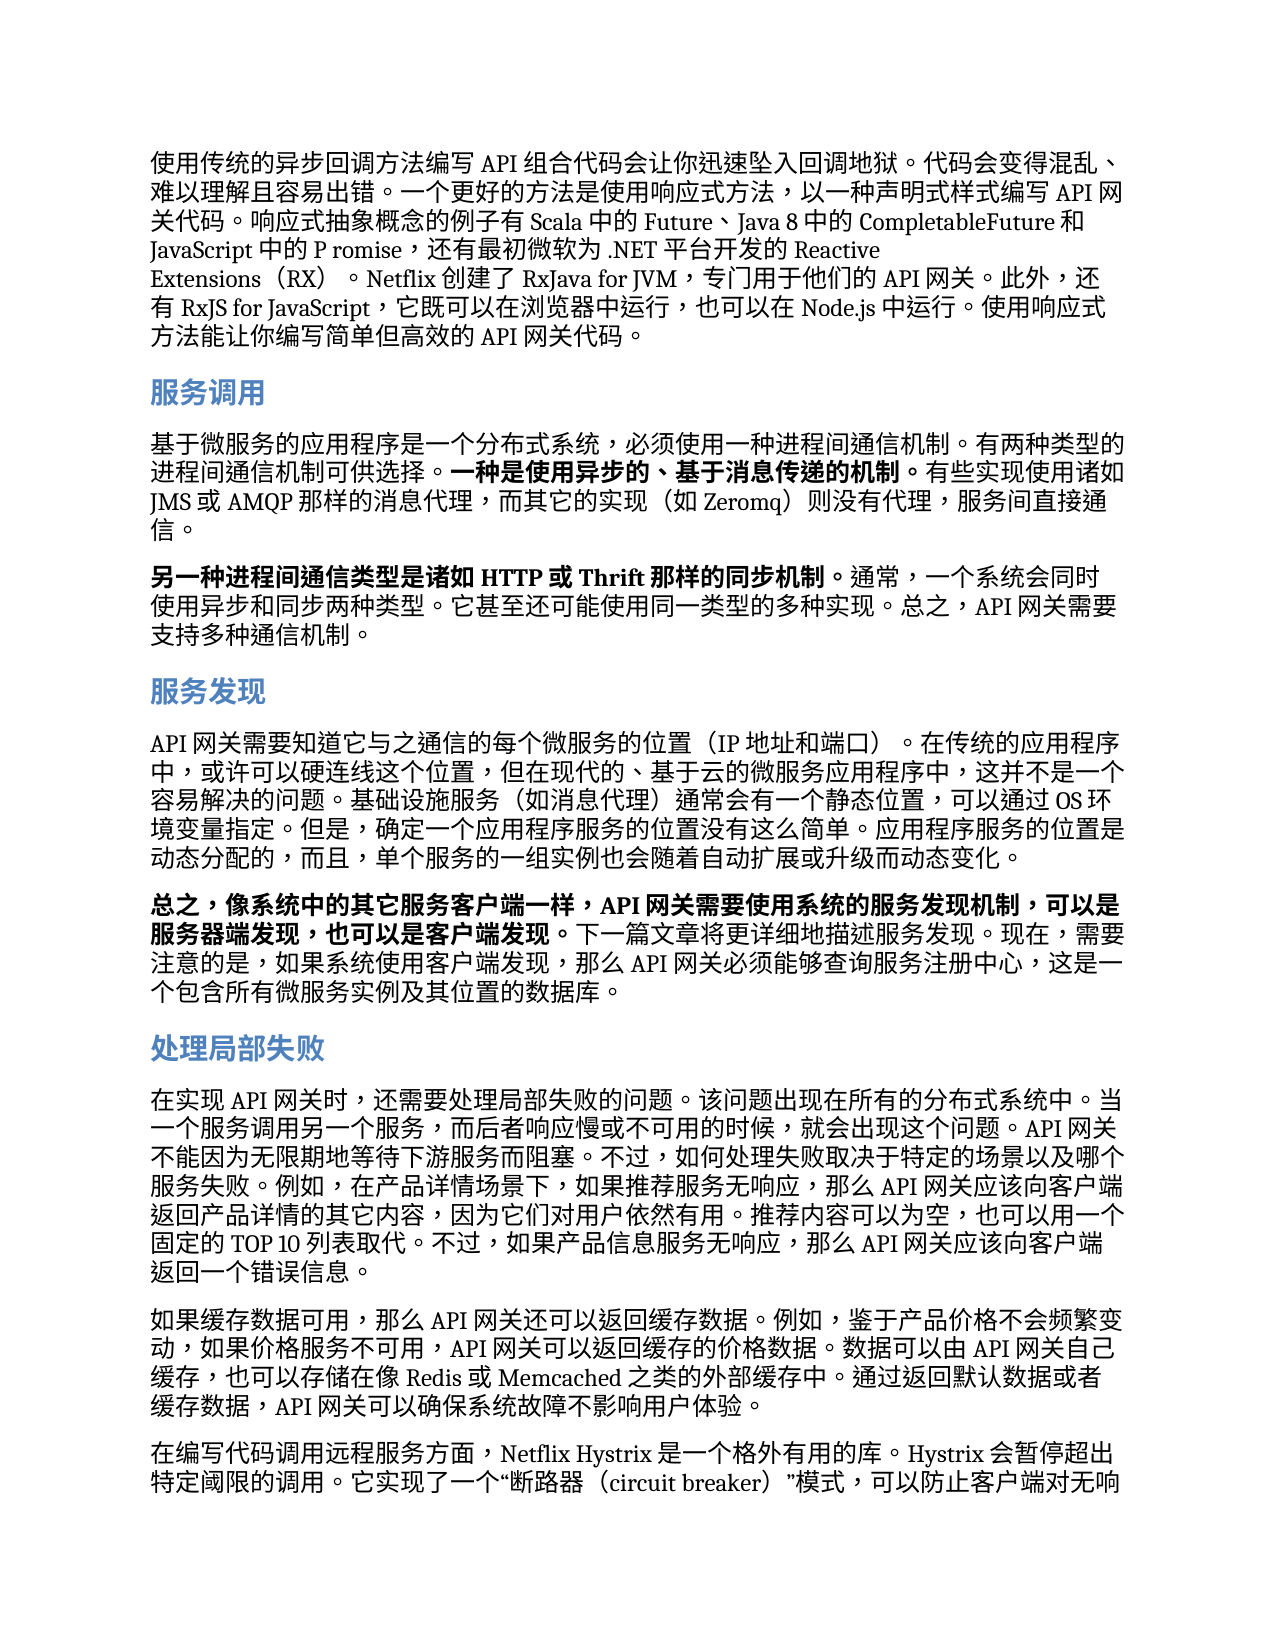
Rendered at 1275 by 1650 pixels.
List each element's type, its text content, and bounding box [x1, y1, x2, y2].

subtitle 服务发现 [150, 671, 1125, 711]
text 在实现 API 网关时，还需要处理局部失败的问题。该问题出现在所有的分布式系统中。当一个服务调用另一个服务，而后者响应慢或不可用的时候，就会出现这个问题。API 网关不能因为无限期地等待下游服务而阻塞。不过，如何处理失败取决于特定的场景以及哪个服务失败。例如，在产品详情场景下，如果推荐服务无响应，那么 API 网关应该向客户端返回产品详情的其它内容，因为它们对用户依然有用。推荐内容可以为空，也可以用一个固定的 TOP 10 列表取代。不过，如果产品信息服务无响应，那么 API 网关应该向客户端返回一个错误信息。 [150, 1087, 1125, 1288]
text 另一种进程间通信类型是诸如 HTTP 或 Thrift 那样的同步机制。通常，一个系统会同时使用异步和同步两种类型。它甚至还可能使用同一类型的多种实现。总之，API 网关需要支持多种通信机制。 [150, 564, 1125, 651]
text 总之，像系统中的其它服务客户端一样，API 网关需要使用系统的服务发现机制，可以是服务器端发现，也可以是客户端发现。下一篇文章将更详细地描述服务发现。现在，需要注意的是，如果系统使用客户端发现，那么 API 网关必须能够查询服务注册中心，这是一个包含所有微服务实例及其位置的数据库。 [150, 892, 1125, 1007]
subtitle 处理局部失败 [150, 1028, 1125, 1068]
subtitle 服务调用 [150, 372, 1125, 412]
text 基于微服务的应用程序是一个分布式系统，必须使用一种进程间通信机制。有两种类型的进程间通信机制可供选择。一种是使用异步的、基于消息传递的机制。有些实现使用诸如 JMS 或 AMQP 那样的消息代理，而其它的实现（如 Zeromq）则没有代理，服务间直接通信。 [150, 431, 1125, 546]
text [150, 1440, 1125, 1498]
text 如果缓存数据可用，那么 API 网关还可以返回缓存数据。例如，鉴于产品价格不会频繁变动，如果价格服务不可用，API 网关可以返回缓存的价格数据。数据可以由 API 网关自己缓存，也可以存储在像 Redis 或 Memcached 之类的外部缓存中。通过返回默认数据或者缓存数据，API 网关可以确保系统故障不影响用户体验。 [150, 1307, 1125, 1422]
text API 网关需要知道它与之通信的每个微服务的位置（IP 地址和端口）。在传统的应用程序中，或许可以硬连线这个位置，但在现代的、基于云的微服务应用程序中，这并不是一个容易解决的问题。基础设施服务（如消息代理）通常会有一个静态位置，可以通过 OS 环境变量指定。但是，确定一个应用程序服务的位置没有这么简单。应用程序服务的位置是动态分配的，而且，单个服务的一组实例也会随着自动扩展或升级而动态变化。 [150, 730, 1125, 873]
text 使用传统的异步回调方法编写 API 组合代码会让你迅速坠入回调地狱。代码会变得混乱、难以理解且容易出错。一个更好的方法是使用响应式方法，以一种声明式样式编写 API 网关代码。响应式抽象概念的例子有 Scala 中的 Future、Java 8 中的 CompletableFuture 和 JavaScript 中的P romise，还有最初微软为 .NET 平台开发的 Reactive Extensions（RX）。Netflix 创建了 RxJava for JVM，专门用于他们的 API 网关。此外，还有 RxJS for JavaScript，它既可以在浏览器中运行，也可以在 Node.js 中运行。使用响应式方法能让你编写简单但高效的 API 网关代码。 [150, 150, 1125, 351]
